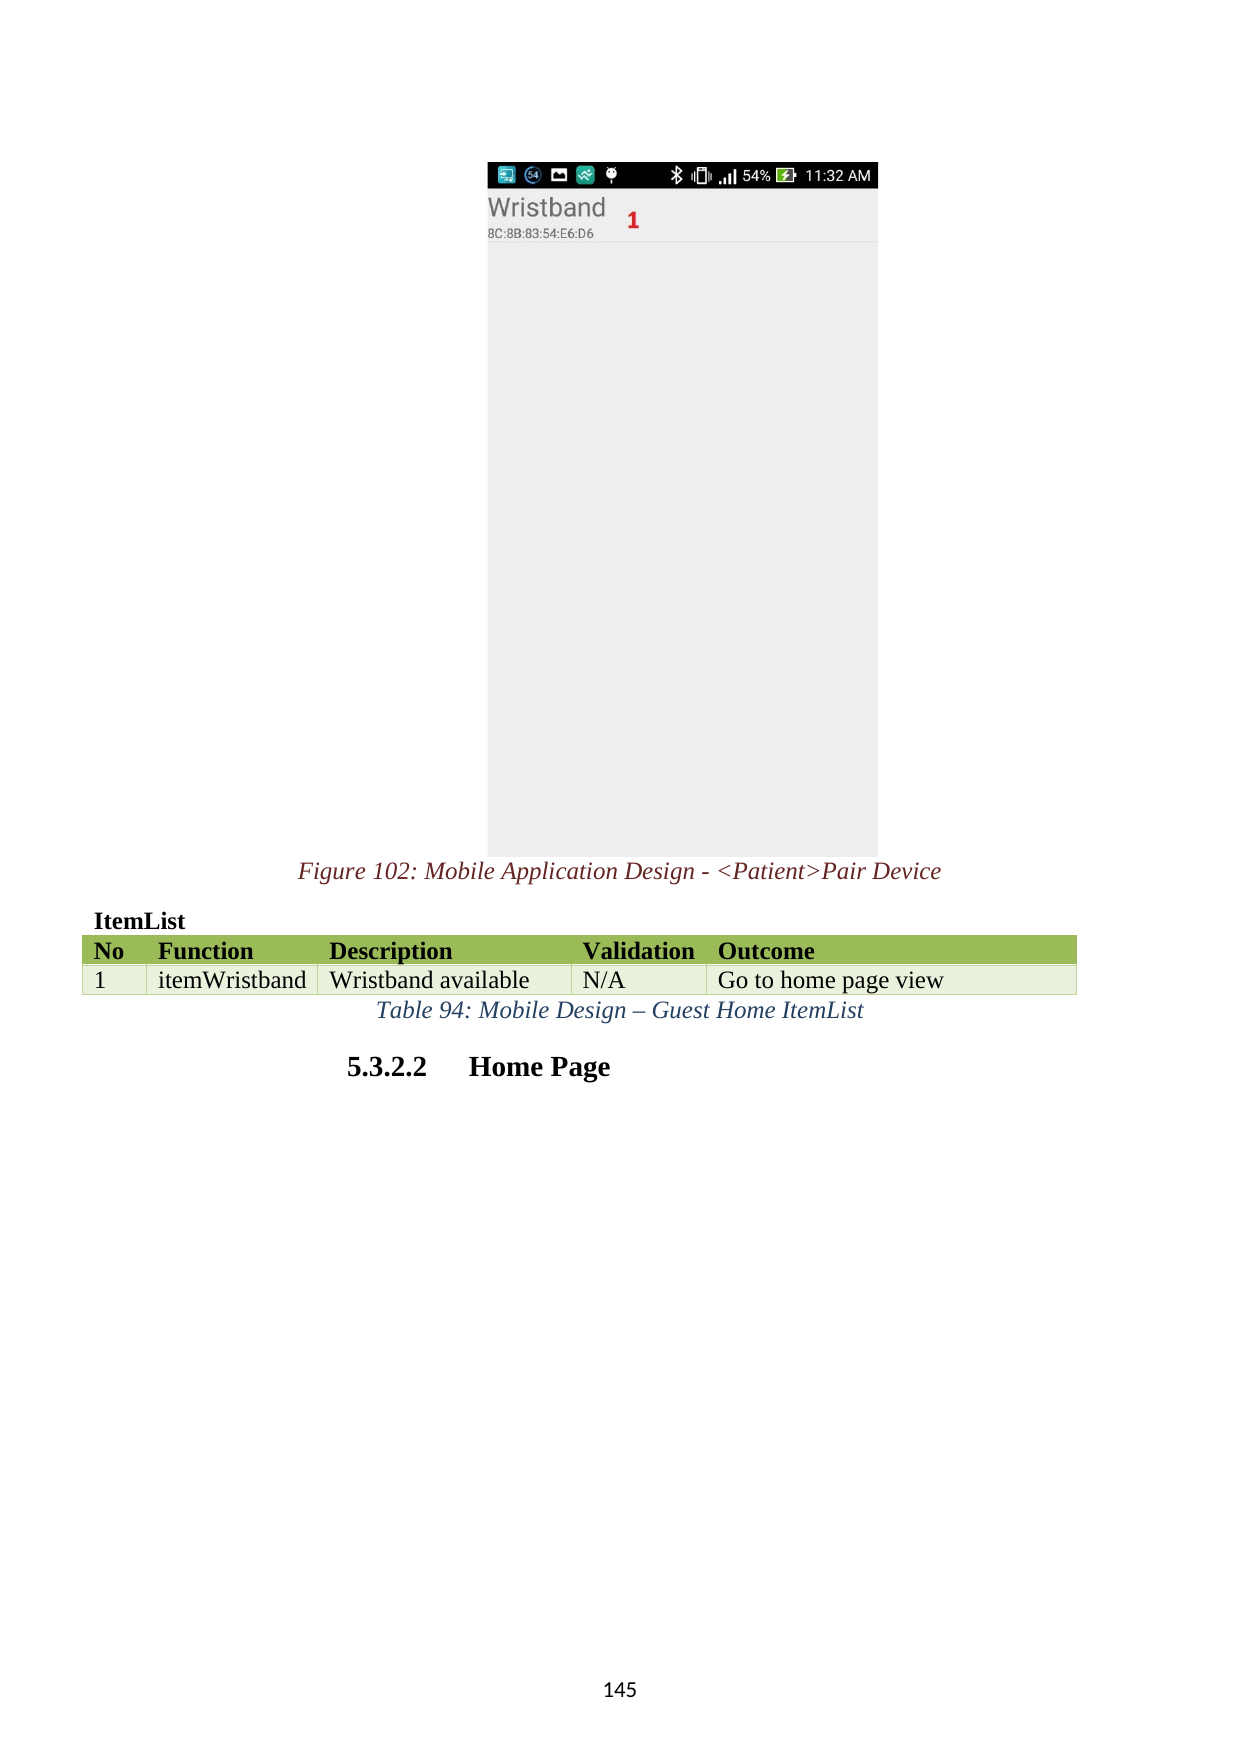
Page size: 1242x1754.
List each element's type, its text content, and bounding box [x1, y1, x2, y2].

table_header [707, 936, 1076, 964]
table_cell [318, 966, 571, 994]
text Figure 102: Mobile Application Design - <Patient>Pair Device [94, 856, 1146, 885]
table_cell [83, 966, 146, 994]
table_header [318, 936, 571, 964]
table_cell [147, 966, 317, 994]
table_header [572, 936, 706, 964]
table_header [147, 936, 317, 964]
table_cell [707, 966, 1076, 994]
subtitle Home Page [347, 1049, 1146, 1083]
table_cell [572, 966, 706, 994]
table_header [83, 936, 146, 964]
text ItemList [94, 906, 1146, 935]
picture [487, 162, 879, 857]
text Table 94: Mobile Design – Guest Home ItemList [94, 995, 1146, 1024]
